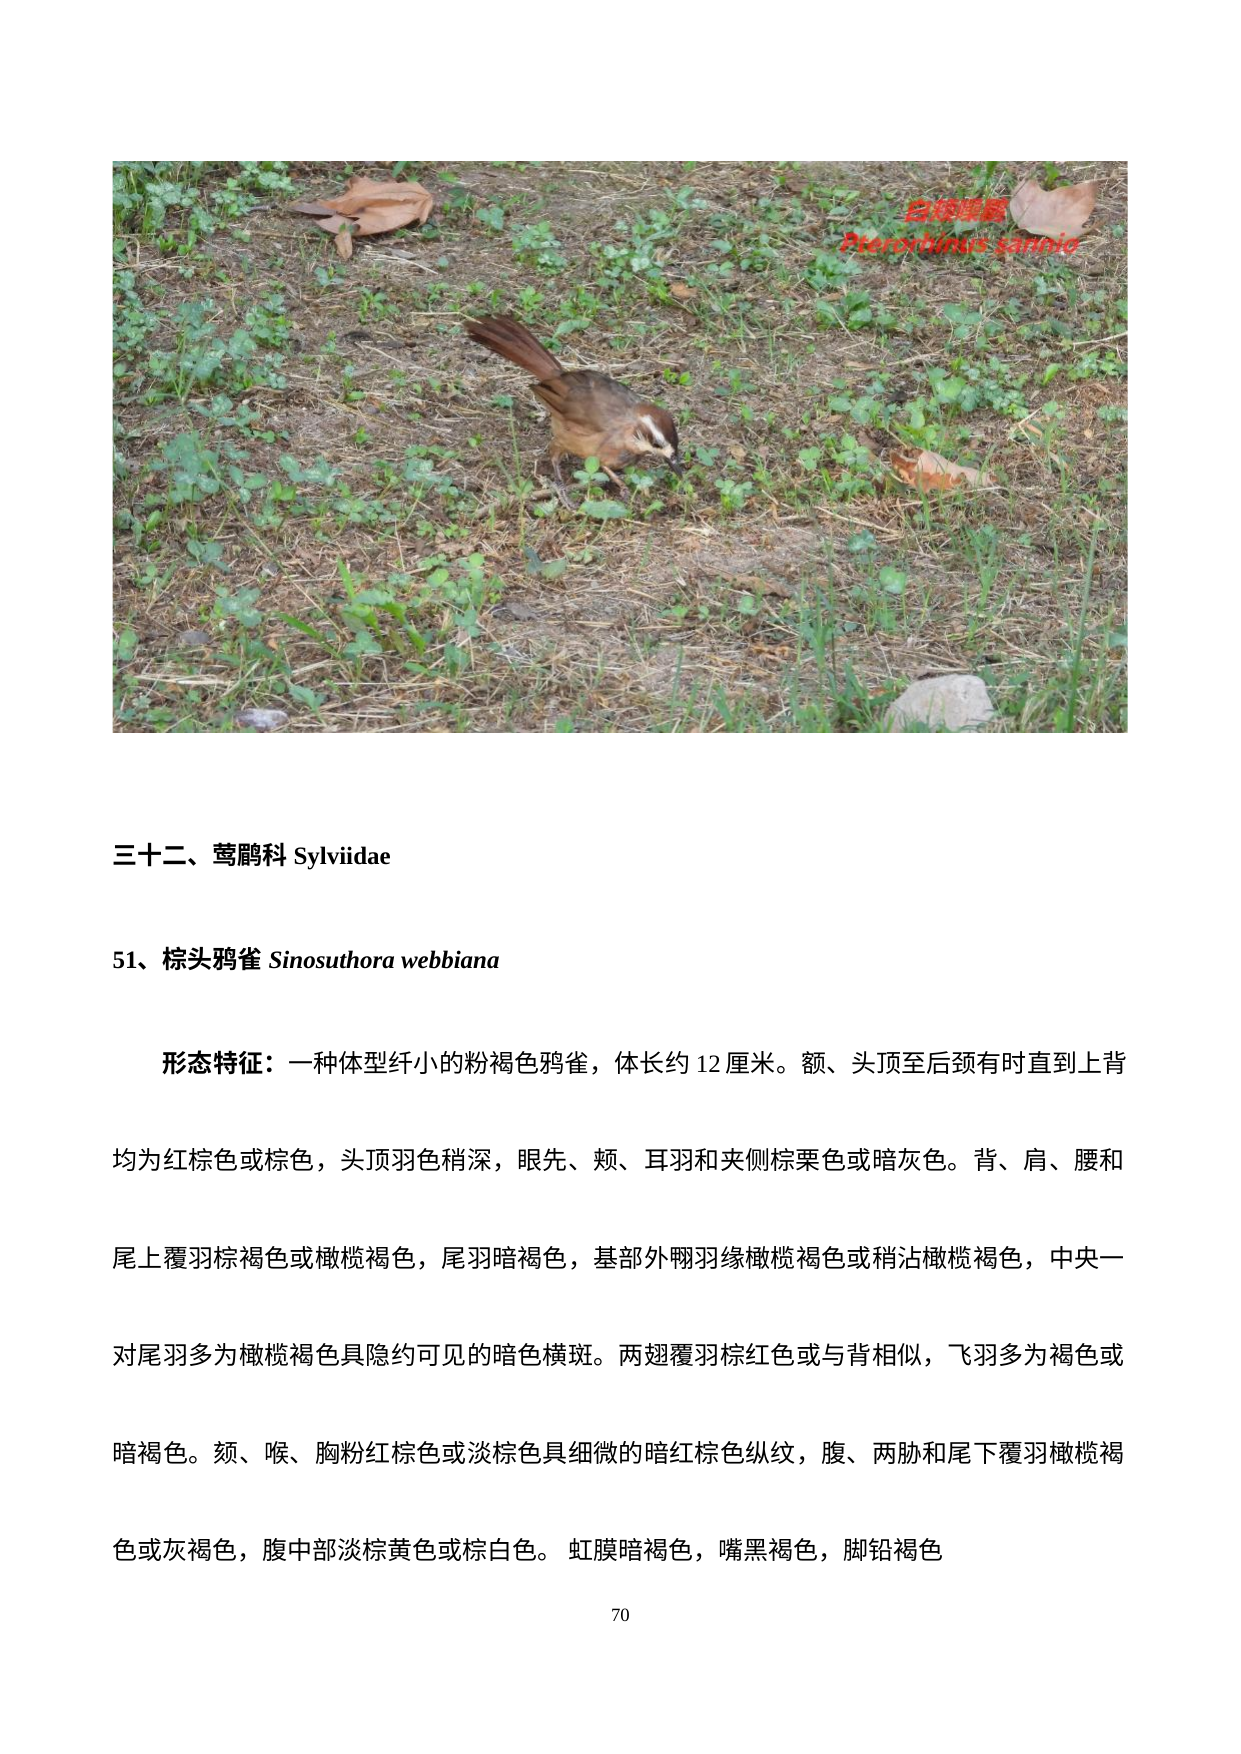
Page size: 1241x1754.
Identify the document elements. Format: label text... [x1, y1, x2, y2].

subtitle 三十二、莺鹛科 Sylviidae [112, 821, 1128, 886]
text 形态特征：一种体型纤小的粉褐色鸦雀，体长约12厘米。额、头顶至后颈有时直到上背均为红棕色或棕色，头顶羽色稍深，眼先、颊、耳羽和夹侧棕栗色或暗灰色。背、肩、腰和尾上覆羽棕褐色或橄榄褐色，尾羽暗褐色，基部外翈羽缘橄榄褐色或稍沾橄榄褐色，中央一对尾羽多为橄榄褐色具隐约可见的暗色横斑。两翅覆羽棕红色或与背相似，飞羽多为褐色或暗褐色。颏、喉、胸粉红棕色或淡棕色具细微的暗红棕色纵纹，腹、两胁和尾下覆羽橄榄褐色或灰褐色，腹中部淡棕黄色或棕白色。 虹膜暗褐色，嘴黑褐色，脚铅褐色 [112, 1029, 1128, 1581]
subtitle 51、棕头鸦雀 Sinosuthora webbiana [112, 925, 1128, 990]
picture [112, 161, 1128, 733]
